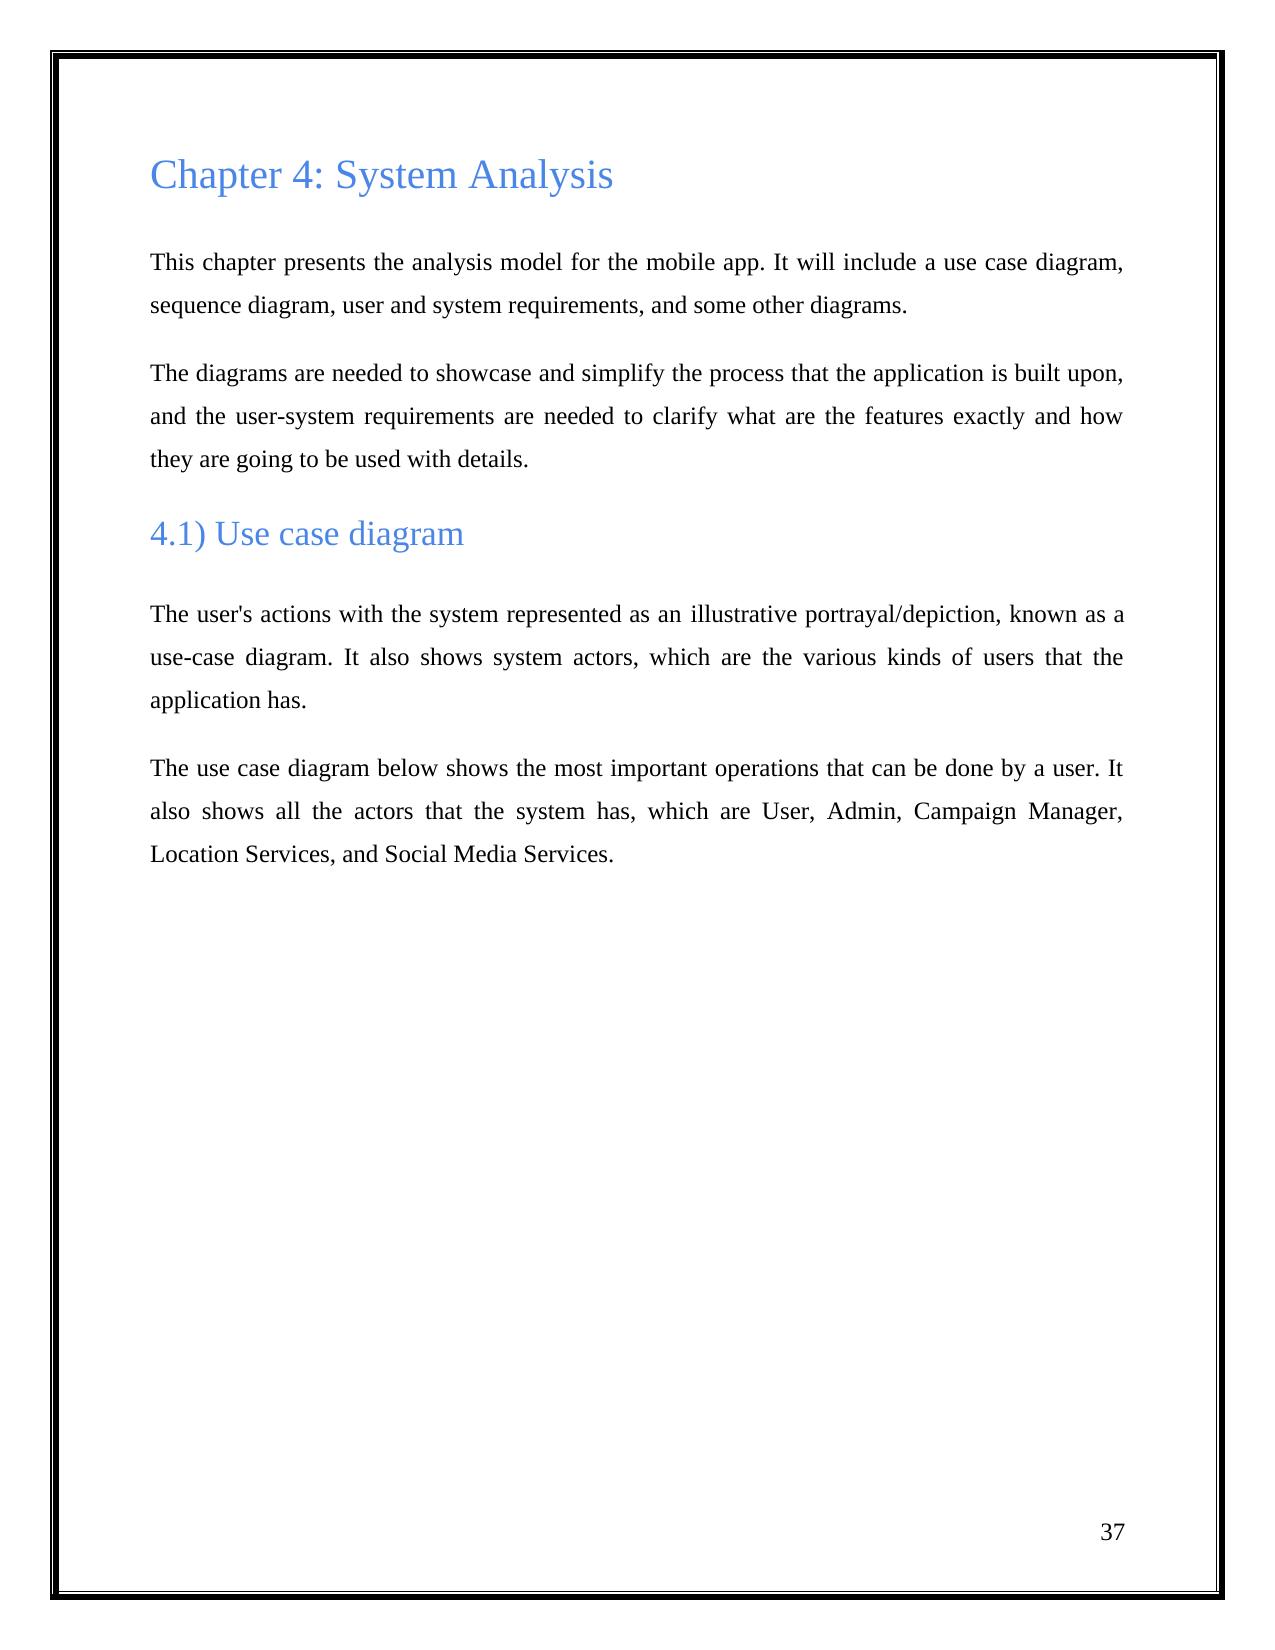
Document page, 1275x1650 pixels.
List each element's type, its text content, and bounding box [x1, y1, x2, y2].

text This chapter presents the analysis model for the mobile app. It will include a use case diagram, sequence diagram, user and system requirements, and some other diagrams. [150, 247, 1125, 319]
subtitle 4.1) Use case diagram [150, 512, 1125, 553]
text The diagrams are needed to showcase and simplify the process that the application is built upon, and the user-system requirements are needed to clarify what are the features exactly and how they are going to be used with details. [150, 358, 1125, 473]
text The user's actions with the system represented as an illustrative portrayal/depiction, known as a use-case diagram. It also shows system actors, which are the various kinds of users that the application has. [150, 599, 1125, 642]
subtitle Chapter 4: System Analysis [150, 150, 1125, 198]
text The use case diagram below shows the most important operations that can be done by a user. It also shows all the actors that the system has, which are User, Admin, Campaign Manager, Location Services, and Social Media Services. [150, 753, 1125, 868]
text The user's actions with the system represented as an illustrative portrayal/depiction, known as a use-case diagram. It also shows system actors, which are the various kinds of users that the application has. [150, 671, 1125, 714]
